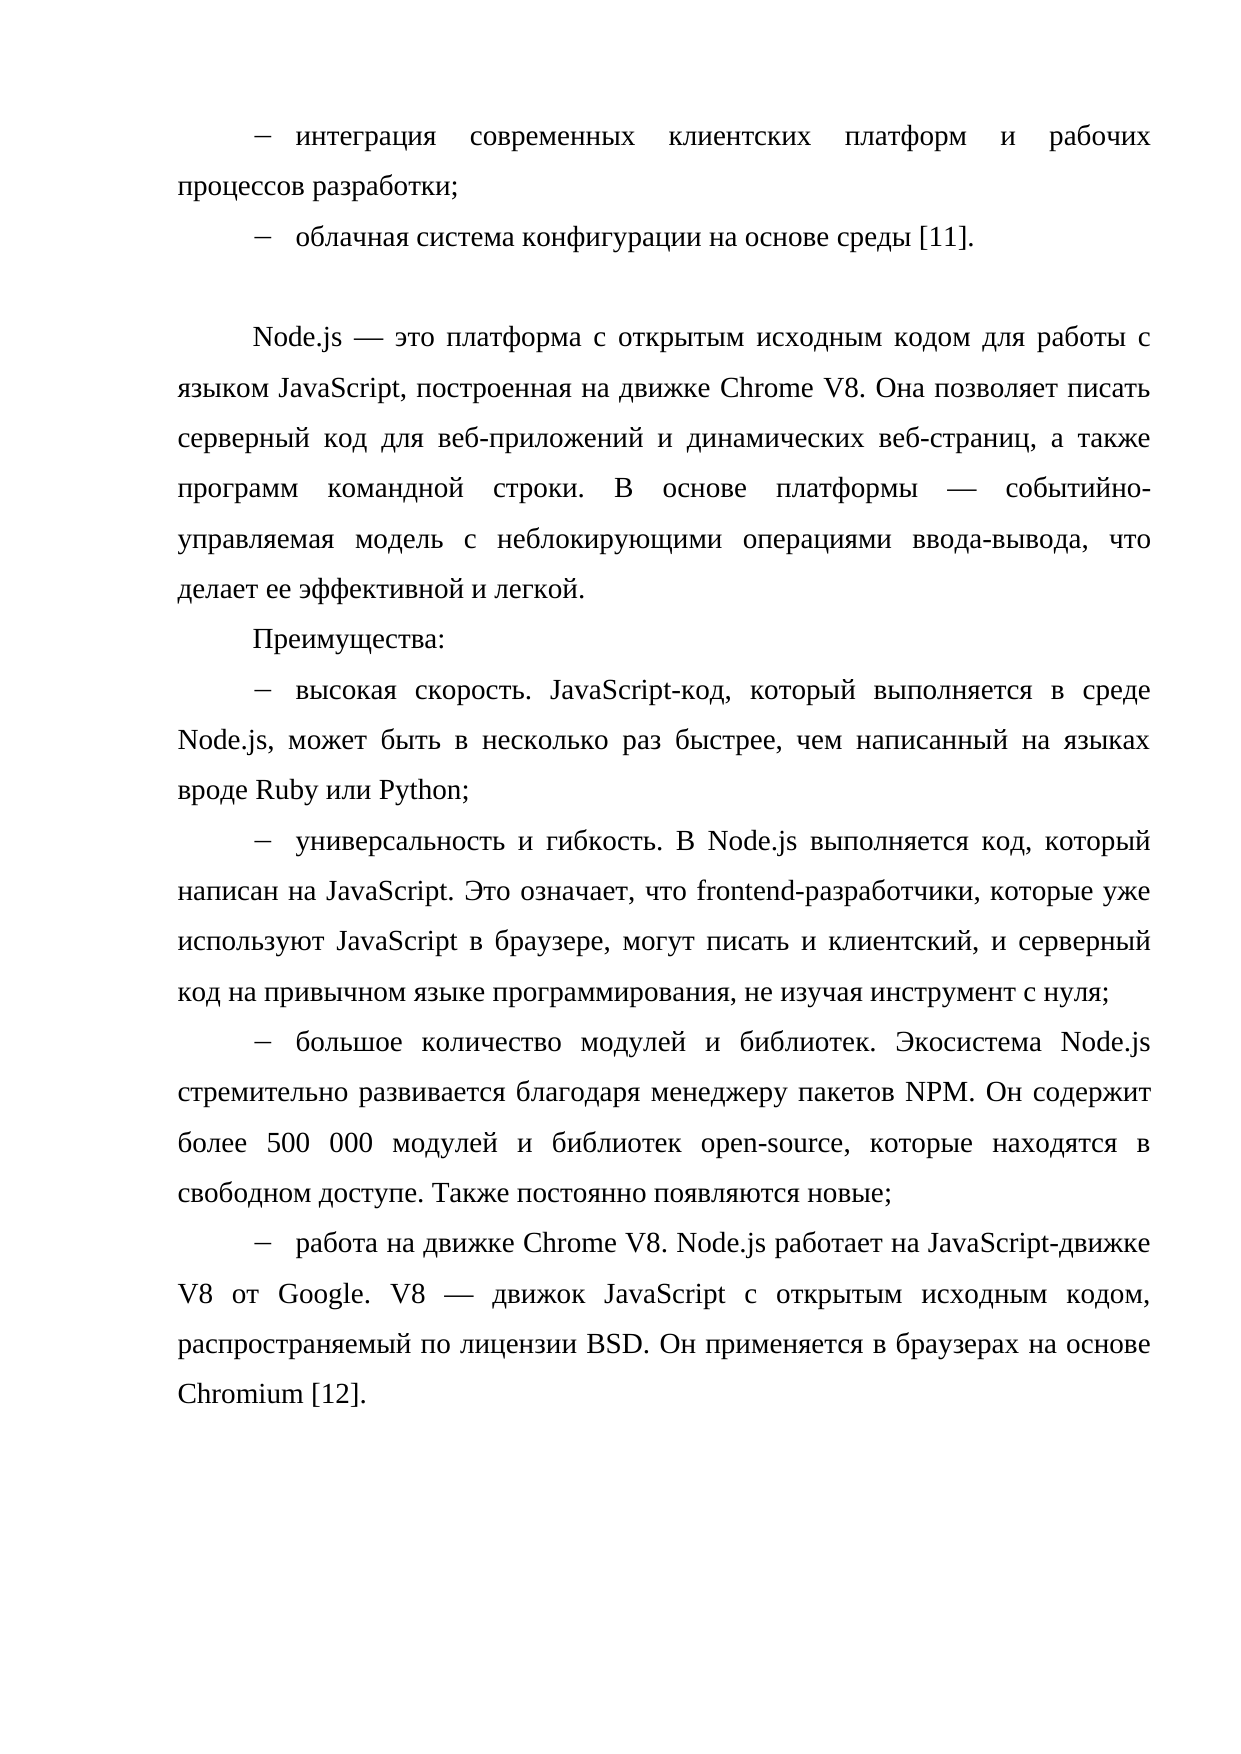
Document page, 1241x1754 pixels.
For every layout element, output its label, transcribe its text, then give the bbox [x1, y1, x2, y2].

list интеграция современных клиентских платформ и рабочих процессов разработки; [177, 118, 1152, 202]
list большое количество модулей и библиотек. Экосистема Node.js стремительно развивается благодаря менеджеру пакетов NPM. Он содержит более 500 000 модулей и библиотек open-source, которые находятся в свободном доступе. Также постоянно появляются новые; [177, 1024, 1152, 1209]
list облачная система конфигурации на основе среды [11]. [177, 219, 1152, 252]
list высокая скорость. JavaScript-код, который выполняется в среде Node.js, может быть в несколько раз быстрее, чем написанный на языках вроде Ruby или Python; [177, 672, 1152, 806]
text Node.js — это платформа с открытым исходным кодом для работы с языком JavaScript, построенная на движке Chrome V8. Она позволяет писать серверный код для веб-приложений и динамических веб-страниц, а также программ командной строки. В основе платформы — событийно-управляемая модель с неблокирующими операциями ввода-вывода, что делает ее эффективной и легкой. [177, 319, 1152, 605]
list универсальность и гибкость. В Node.js выполняется код, который написан на JavaScript. Это означает, что frontend-разработчики, которые уже используют JavaScript в браузере, могут писать и клиентский, и серверный код на привычном языке программирования, не изучая инструмент с нуля; [177, 823, 1152, 1007]
text Преимущества: [177, 621, 1152, 655]
list работа на движке Chrome V8. Node.js работает на JavaScript-движке V8 от Google. V8 — движок JavaScript с открытым исходным кодом, распространяемый по лицензии BSD. Он применяется в браузерах на основе Chromium [12]. [177, 1226, 1152, 1410]
